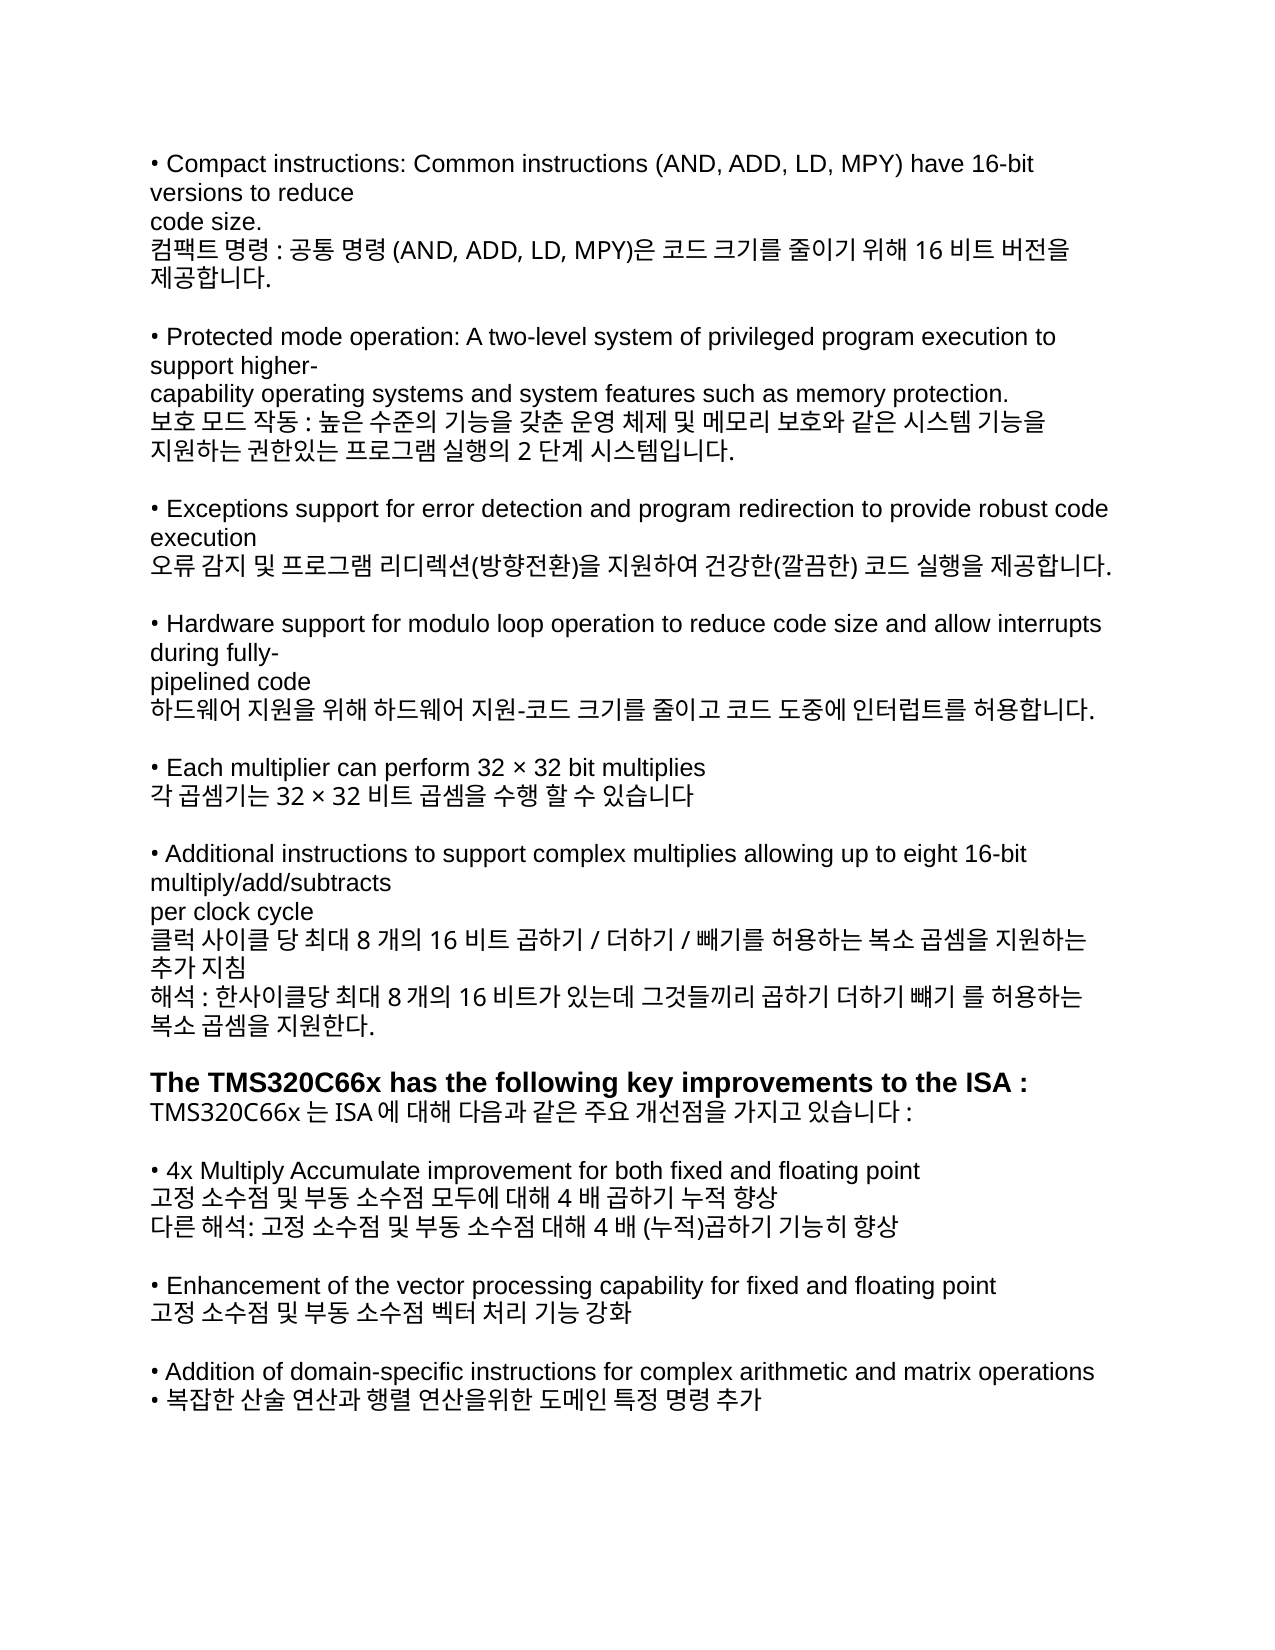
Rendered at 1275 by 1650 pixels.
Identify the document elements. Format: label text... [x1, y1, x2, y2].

text • 복잡한 산술 연산과 행렬 연산을위한 도메인 특정 명령 추가 [150, 1386, 1125, 1415]
text 다른 해석: 고정 소수점 및 부동 소수점 대해 4 배 (누적)곱하기 기능히 향상 [150, 1214, 1125, 1242]
text The TMS320C66x has the following key improvements to the ISA : [150, 1070, 1125, 1099]
text • 4x Multiply Accumulate improvement for both fixed and floating point [150, 1156, 1125, 1185]
text capability operating systems and system features such as memory protection. [150, 380, 1125, 409]
text pipelined code [150, 667, 1125, 696]
text 각 곱셈기는 32 × 32 비트 곱셈을 수행 할 수 있습니다 [150, 782, 1125, 811]
text 고정 소수점 및 부동 소수점 모두에 대해 4 배 곱하기 누적 향상 [150, 1185, 1125, 1214]
text • Exceptions support for error detection and program redirection to provide robust code execution [150, 495, 1125, 552]
text 컴팩트 명령 : 공통 명령 (AND, ADD, LD, MPY)은 코드 크기를 줄이기 위해 16 비트 버전을 제공합니다. [150, 236, 1125, 294]
text per clock cycle [150, 897, 1125, 926]
text 클럭 사이클 당 최대 8 개의 16 비트 곱하기 / 더하기 / 빼기를 ​​허용하는 복소 곱셈을 지원하는 추가 지침 [150, 926, 1125, 984]
text 보호 모드 작동 : 높은 수준의 기능을 갖춘 운영 체제 및 메모리 보호와 같은 시스템 기능을 지원하는 권한있는 프로그램 실행의 2 단계 시스템입니다. [150, 409, 1125, 466]
text • Each multiplier can perform 32 × 32 bit multiplies [150, 754, 1125, 782]
text • Hardware support for modulo loop operation to reduce code size and allow interrupts during fully- [150, 610, 1125, 667]
text TMS320C66x는 ISA에 대해 다음과 같은 주요 개선점을 가지고 있습니다 : [150, 1099, 1125, 1127]
text • Additional instructions to support complex multiplies allowing up to eight 16-bit multiply/add/subtracts [150, 840, 1125, 897]
text 하드웨어 지원을 위해 하드웨어 지원-코드 크기를 줄이고 코드 도중에 인터럽트를 허용합니다. [150, 696, 1125, 725]
text 해석 : 한사이클당 최대 8개의 16비트가 있는데 그것들끼리 곱하기 더하기 뺴기 를 허용하는 복소 곱셈을 지원한다. [150, 984, 1125, 1041]
text • Compact instructions: Common instructions (AND, ADD, LD, MPY) have 16-bit versions to reduce [150, 150, 1125, 207]
text • Enhancement of the vector processing capability for fixed and floating point [150, 1271, 1125, 1300]
text • Protected mode operation: A two-level system of privileged program execution to support higher- [150, 322, 1125, 380]
text 고정 소수점 및 부동 소수점 벡터 처리 기능 강화 [150, 1300, 1125, 1329]
text 오류 감지 및 프로그램 리디렉션(방향전환)을 지원하여 건강한(깔끔한) 코드 실행을 제공합니다. [150, 552, 1125, 581]
text code size. [150, 207, 1125, 236]
text • Addition of domain-specific instructions for complex arithmetic and matrix operations [150, 1357, 1125, 1386]
